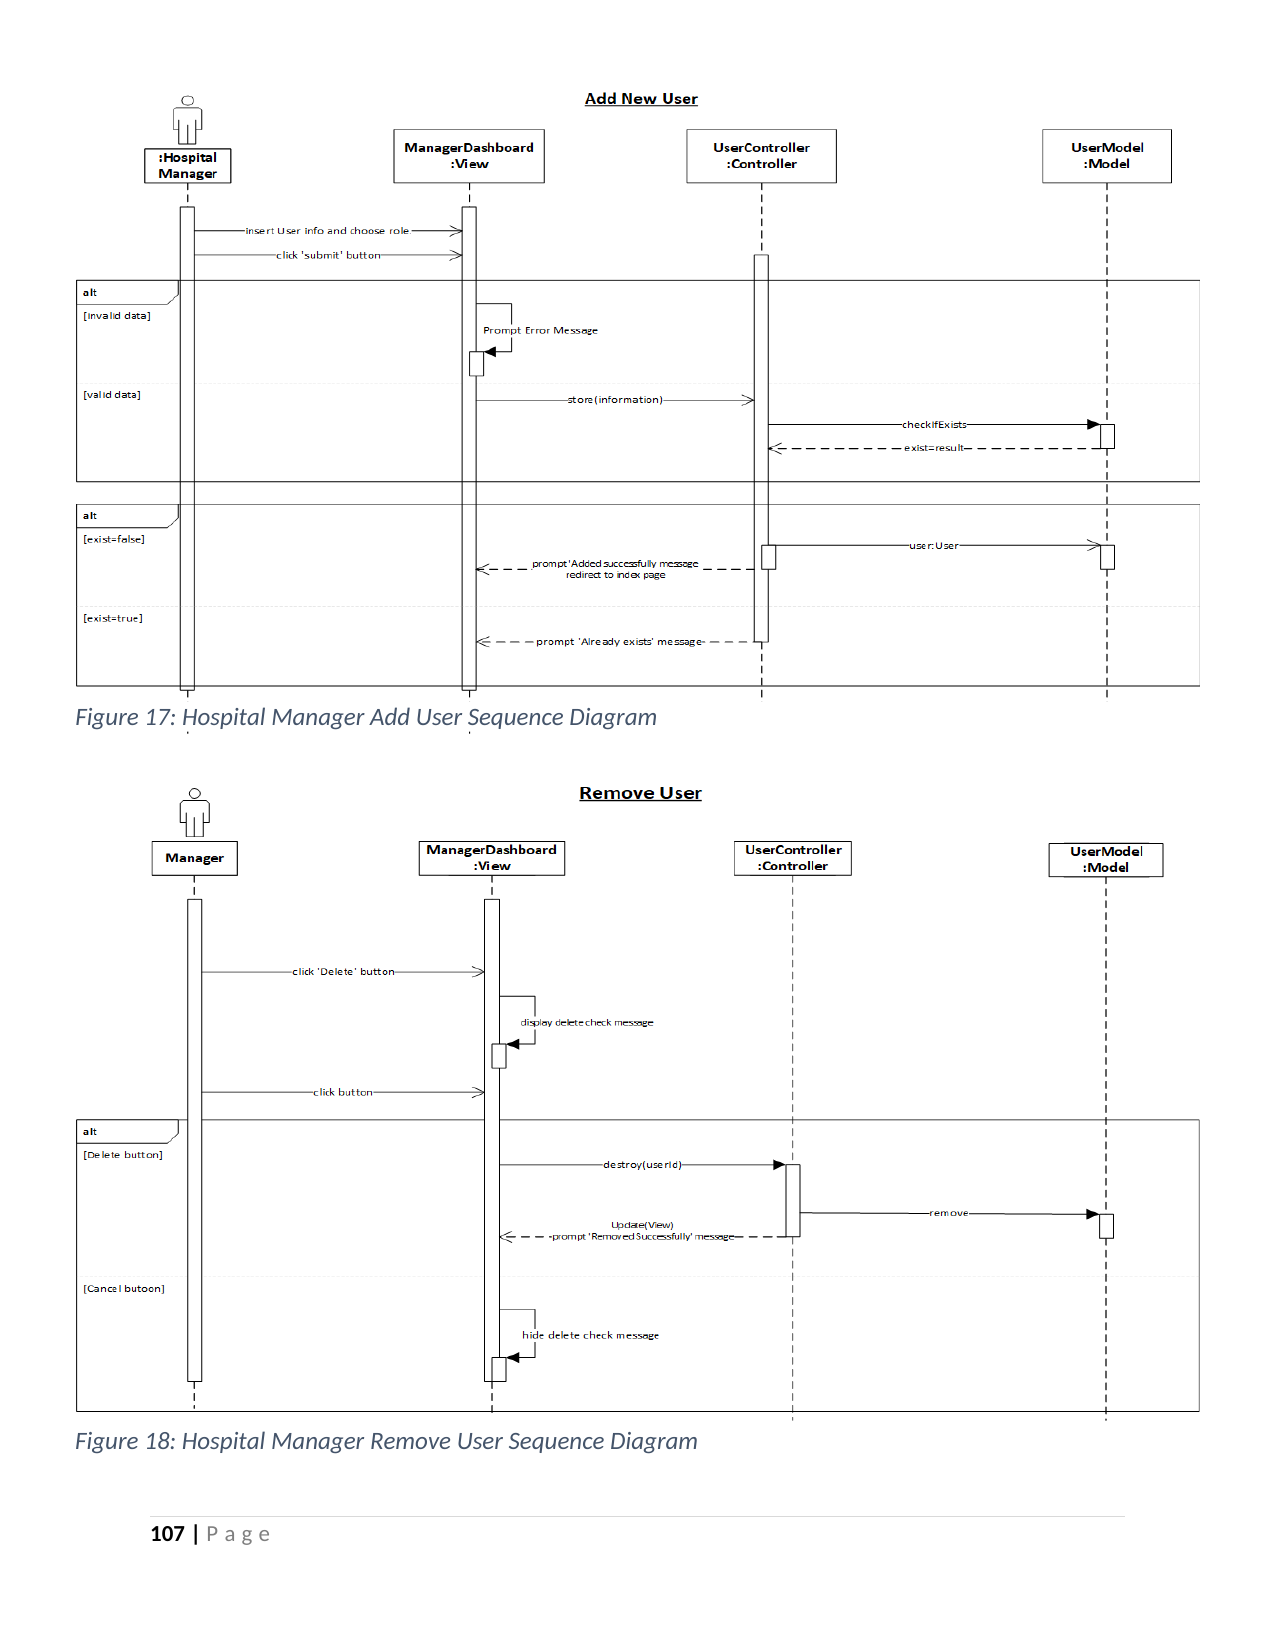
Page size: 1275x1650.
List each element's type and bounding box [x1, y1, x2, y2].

picture [75, 775, 1200, 1421]
picture [75, 84, 1200, 701]
